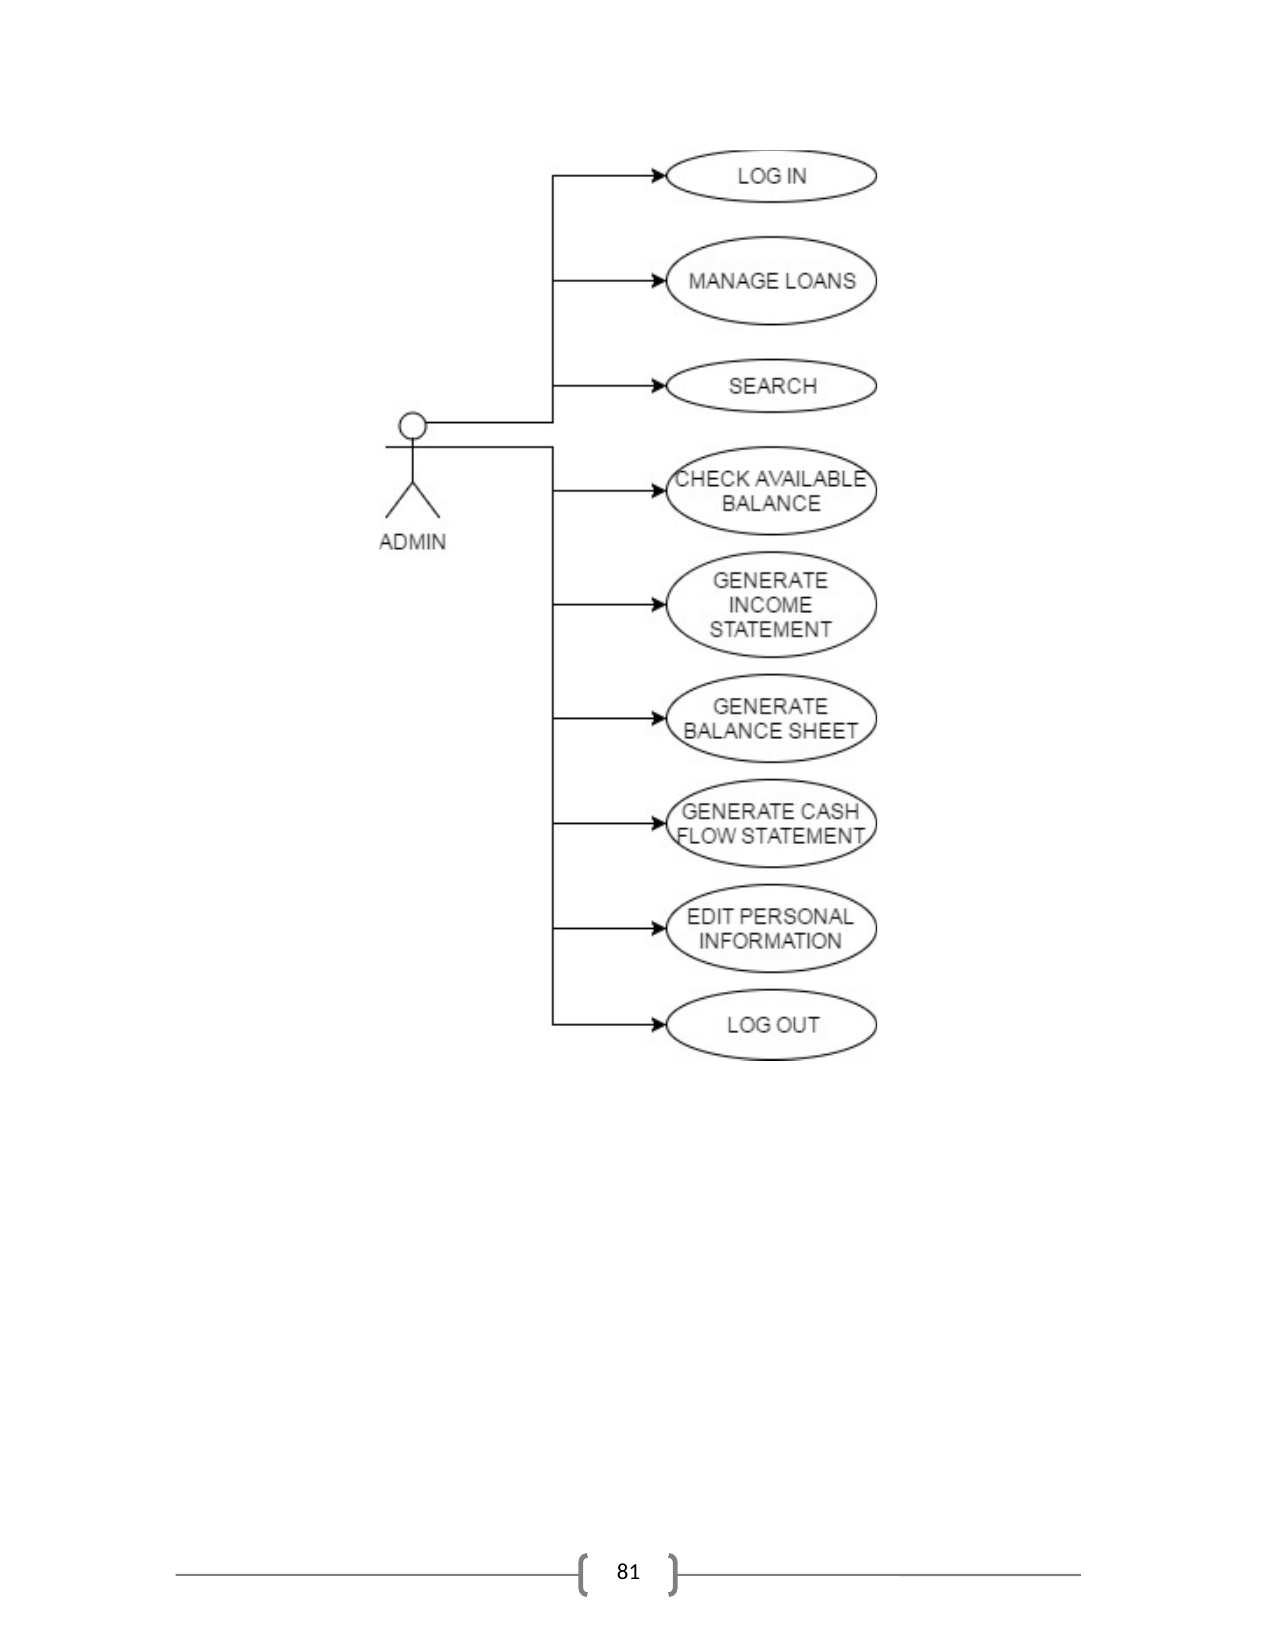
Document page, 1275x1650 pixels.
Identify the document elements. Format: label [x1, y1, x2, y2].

picture [379, 150, 878, 1061]
